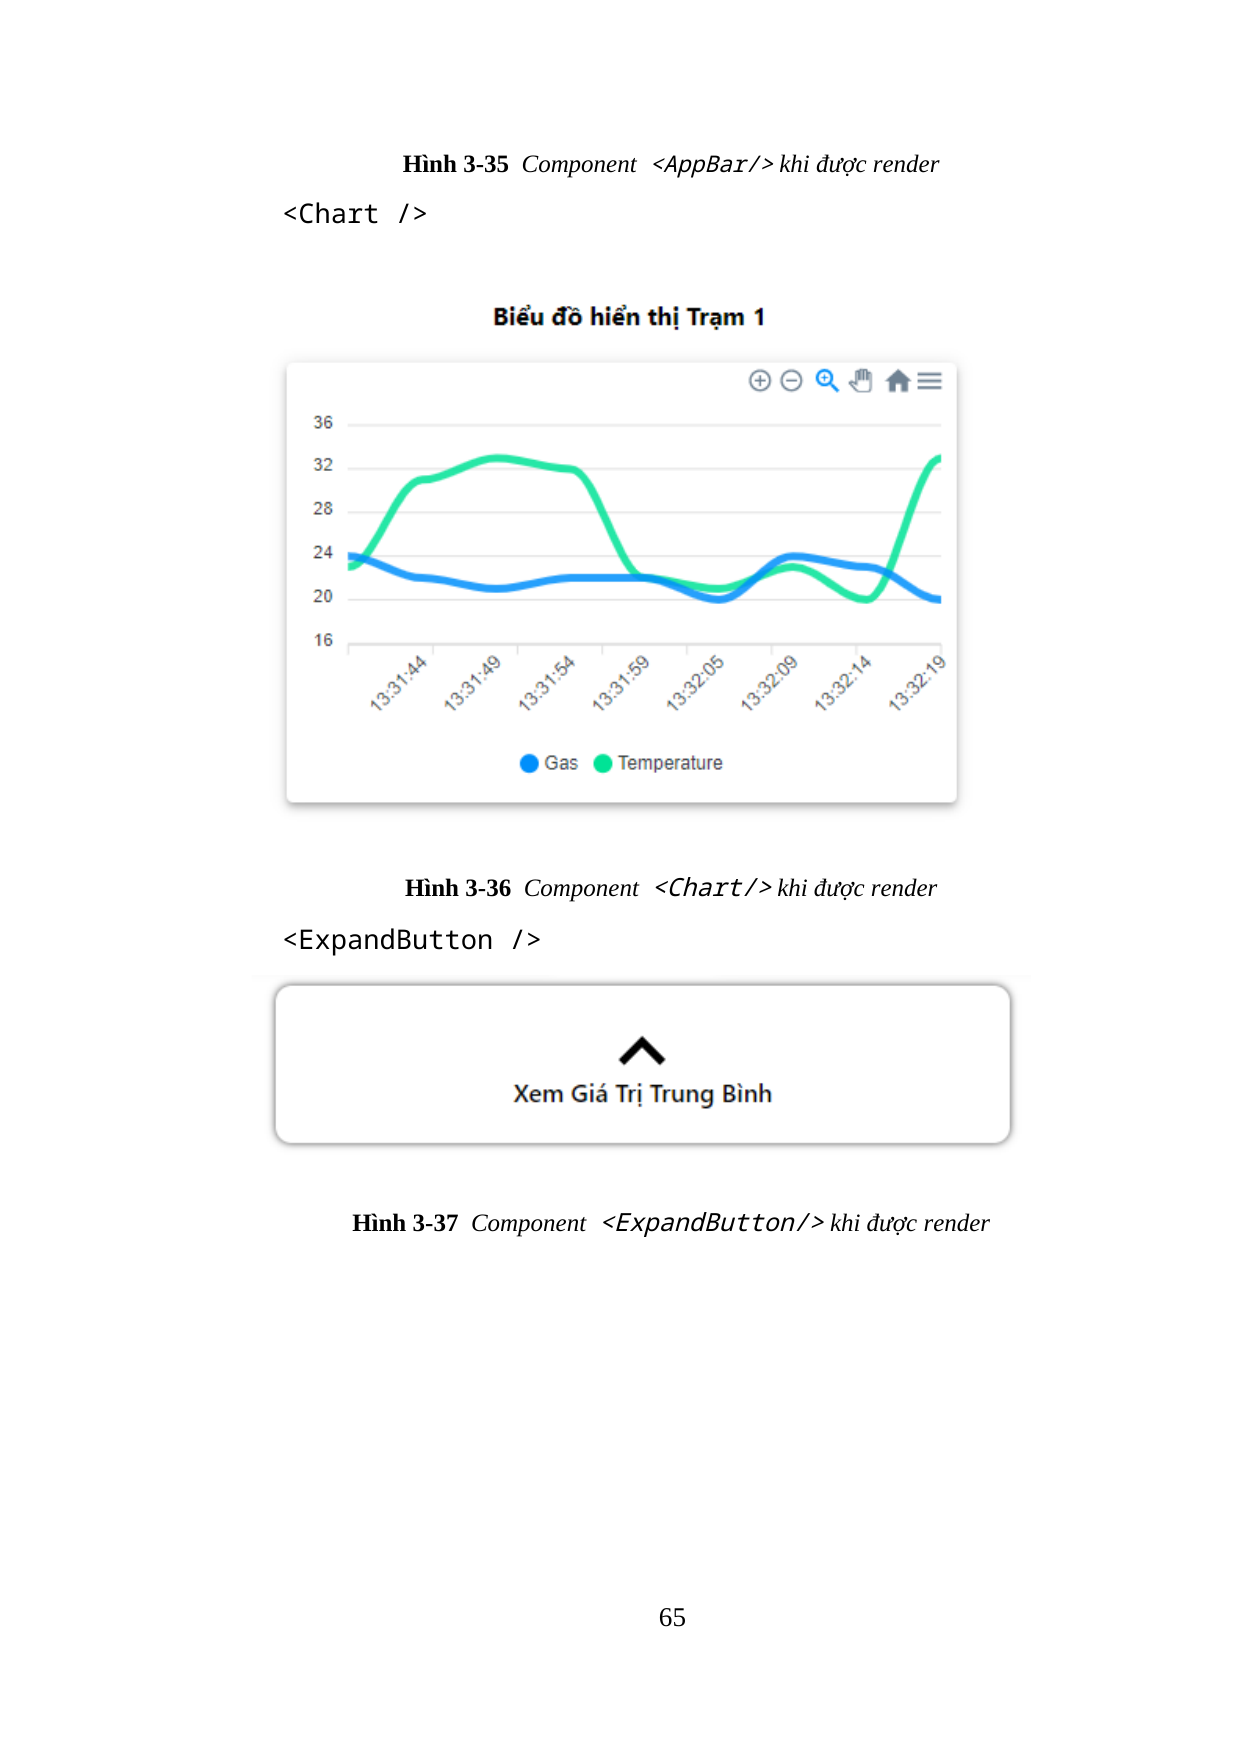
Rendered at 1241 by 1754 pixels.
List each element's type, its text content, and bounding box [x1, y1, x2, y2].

text <ExpandButton /> [207, 920, 1092, 957]
text <Chart /> [207, 194, 1092, 231]
picture [251, 975, 1032, 1170]
picture [251, 291, 1004, 834]
